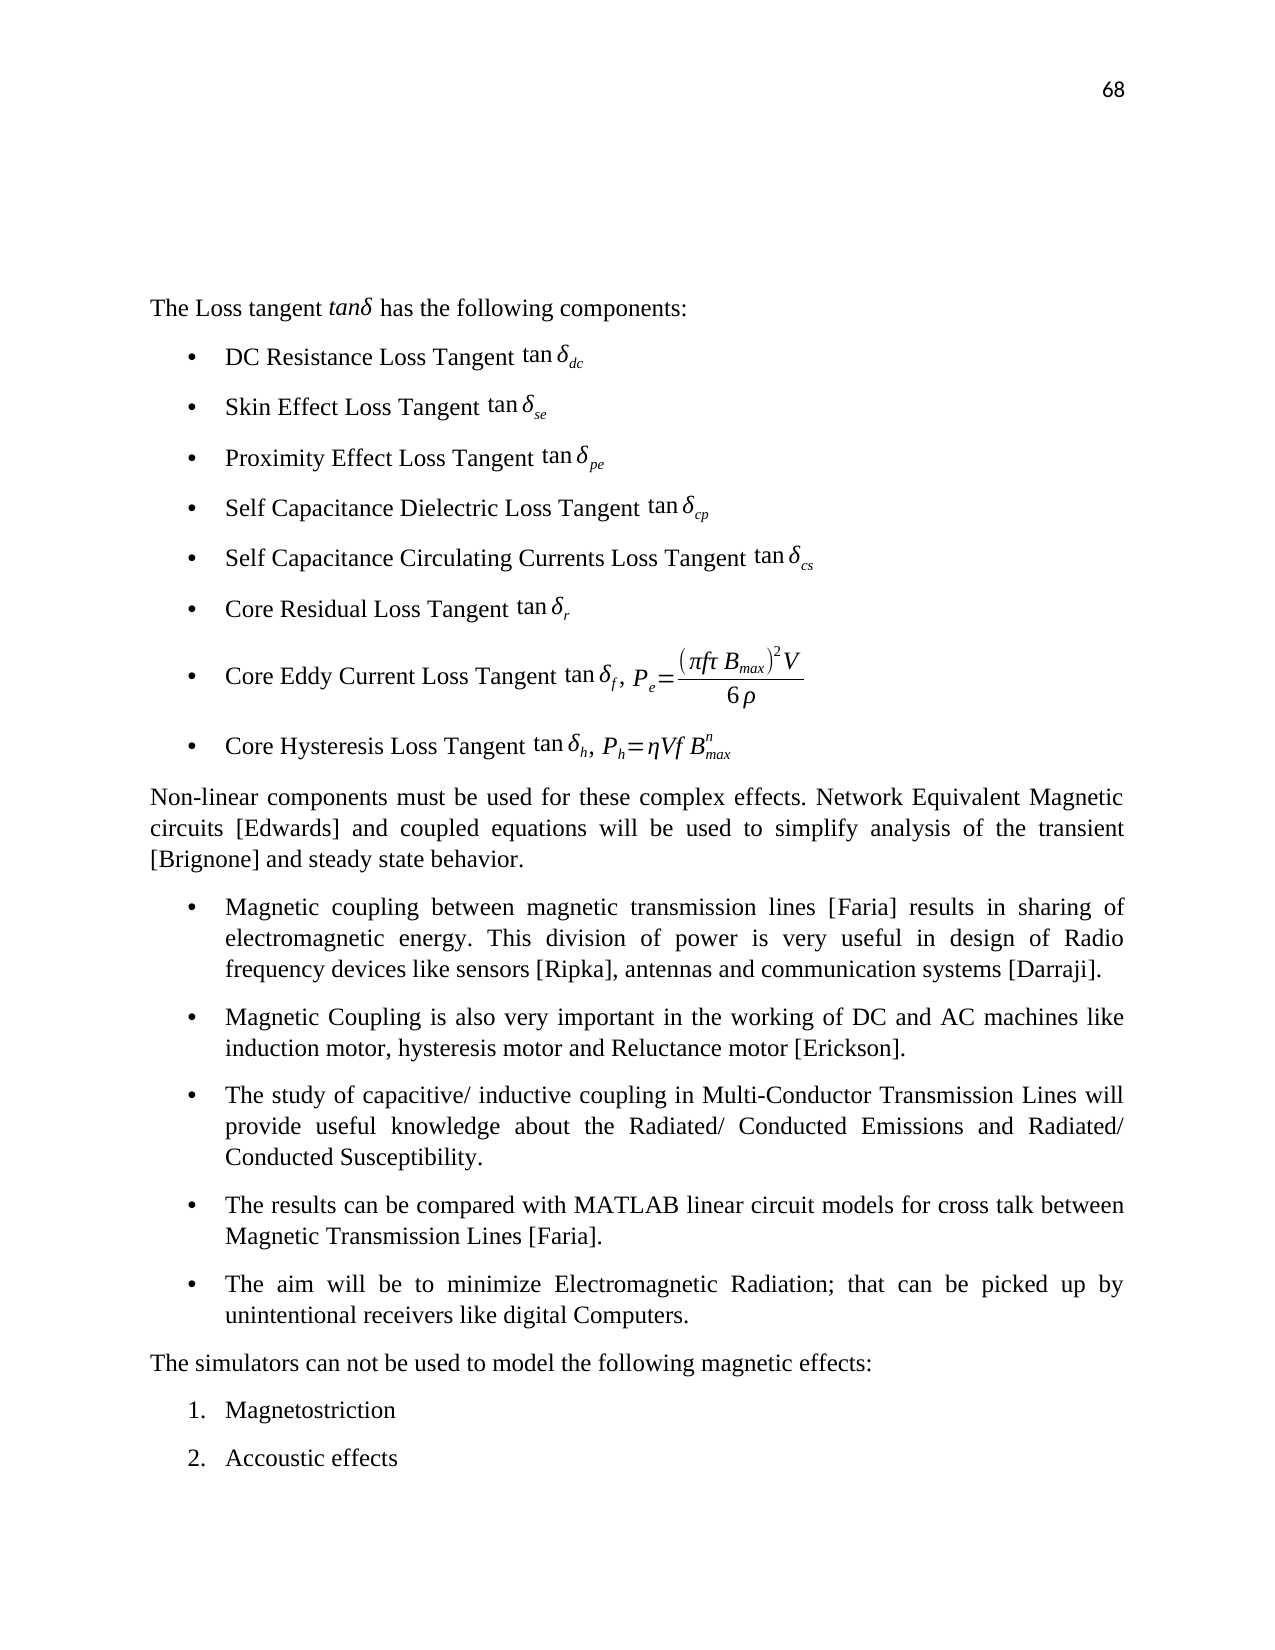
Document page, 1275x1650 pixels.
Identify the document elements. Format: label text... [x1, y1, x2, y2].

list Skin Effect Loss Tangent [187, 391, 1125, 422]
list Magnetostriction [187, 1396, 1125, 1424]
list The aim will be to minimize Electromagnetic Radiation; that can be picked up by unintentional receivers like digital Computers. [187, 1269, 1125, 1329]
list Self Capacitance Dielectric Loss Tangent [187, 492, 1125, 523]
list Core Residual Loss Tangent [187, 592, 1125, 624]
text Non-linear components must be used for these complex effects. Network Equivalent Magnetic circuits [Edwards] and coupled equations will be used to simplify analysis of the transient [Brignone] and steady state behavior. [150, 782, 1125, 873]
list Magnetic Coupling is also very important in the working of DC and AC machines like induction motor, hysteresis motor and Reluctance motor [Erickson]. [187, 1001, 1125, 1061]
list Magnetic coupling between magnetic transmission lines [Faria] results in sharing of electromagnetic energy. This division of power is very useful in design of Radio frequency devices like sensors [Ripka], antennas and communication systems [Darraji]. [187, 892, 1125, 982]
list Core Eddy Current Loss Tangent , [187, 643, 1125, 709]
text The Loss tangent has the following components: [150, 293, 1125, 322]
list DC Resistance Loss Tangent [187, 341, 1125, 372]
list Proximity Effect Loss Tangent [187, 441, 1125, 473]
list Self Capacitance Circulating Currents Loss Tangent [187, 542, 1125, 573]
list Core Hysteresis Loss Tangent , [187, 728, 1125, 763]
list Accoustic effects [187, 1443, 1125, 1472]
list The results can be compared with MATLAB linear circuit models for cross talk between Magnetic Transmission Lines [Faria]. [187, 1190, 1125, 1250]
list The study of capacitive/ inductive coupling in Multi-Conductor Transmission Lines will provide useful knowledge about the Radiated/ Conducted Emissions and Radiated/ Conducted Susceptibility. [187, 1080, 1125, 1171]
text The simulators can not be used to model the following magnetic effects: [150, 1348, 1125, 1377]
